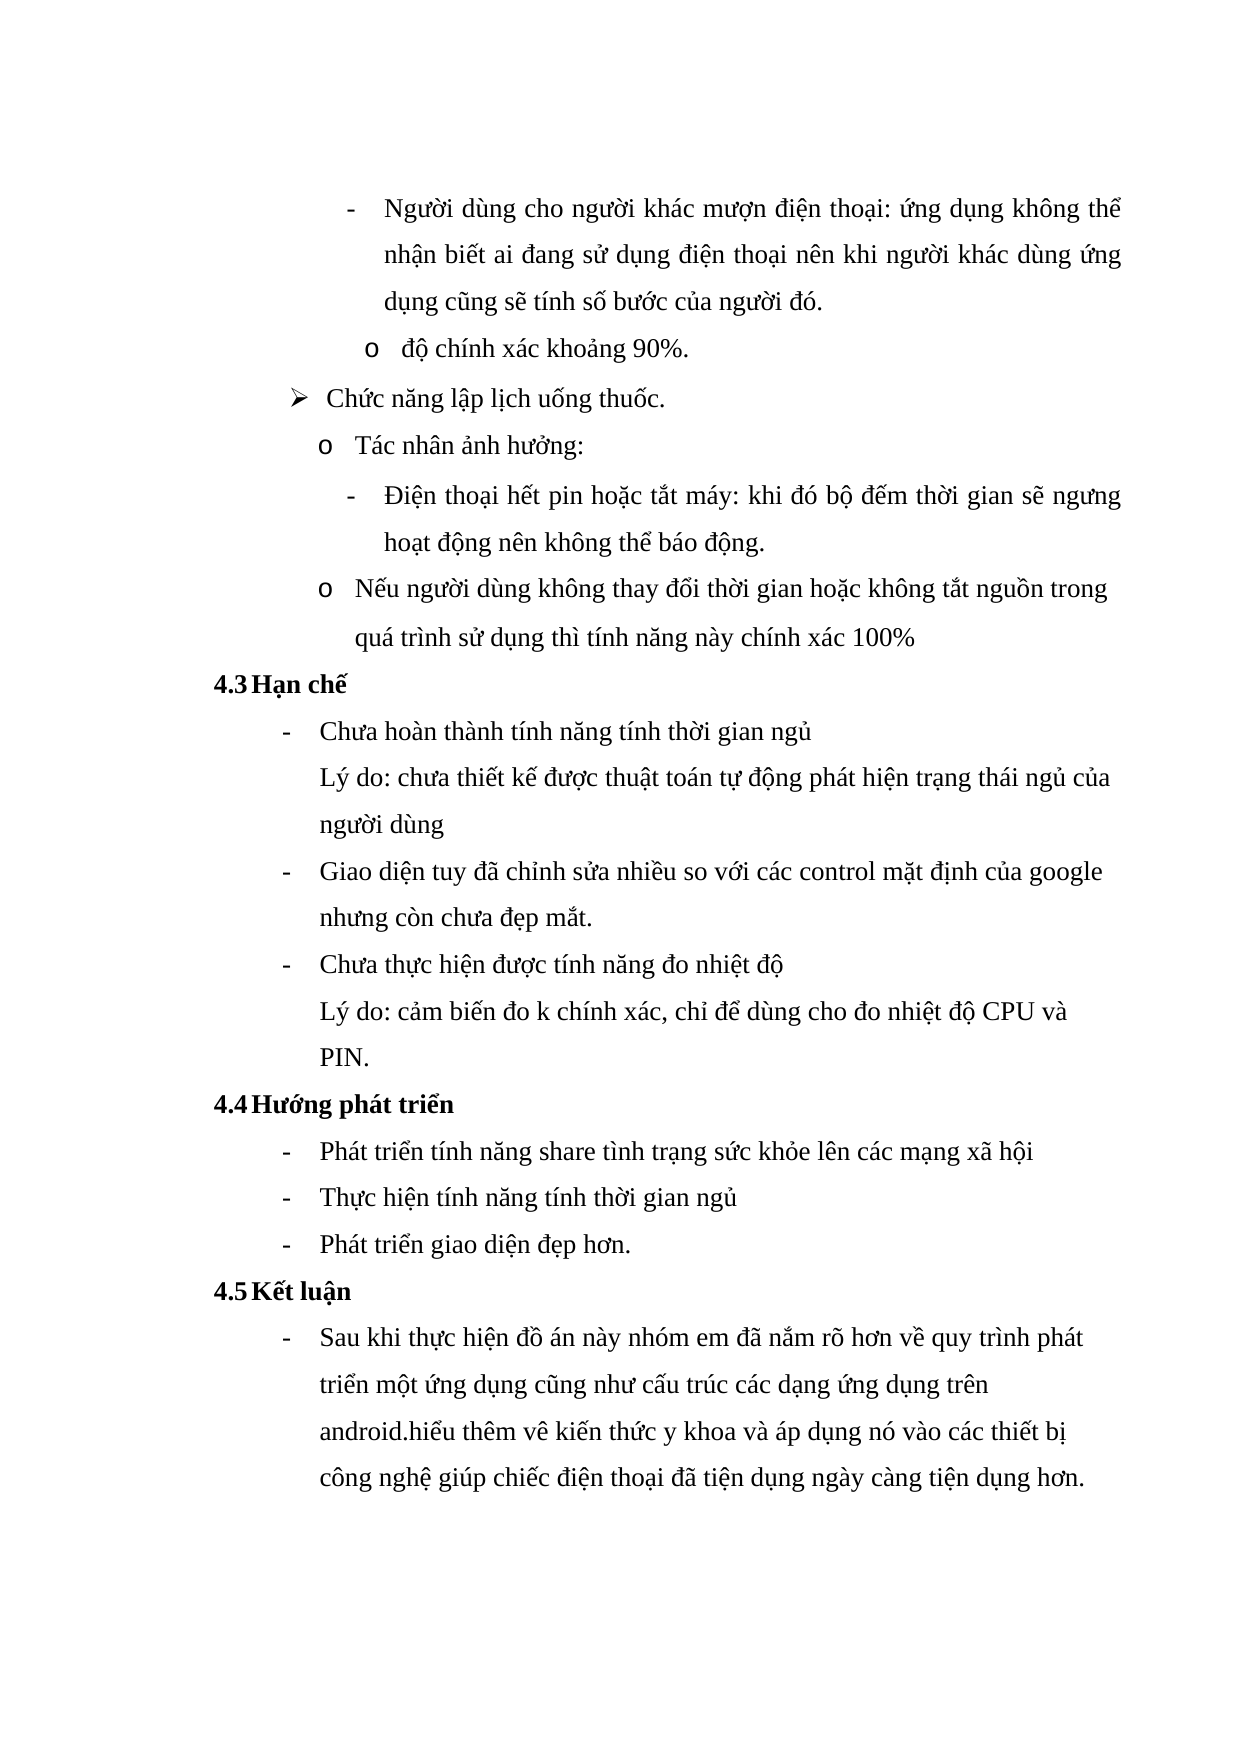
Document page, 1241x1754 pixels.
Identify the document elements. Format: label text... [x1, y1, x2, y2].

list Nếu người dùng không thay đổi thời gian hoặc không tắt nguồn trong quá trình sử dụng thì tính năng này chính xác 100% [317, 572, 1122, 652]
list Người dùng cho người khác mượn điện thoại: ứng dụng không thể nhận biết ai đang sử dụng điện thoại nên khi người khác dùng ứng dụng cũng sẽ tính số bước của người đó. [346, 192, 1122, 316]
list Lý do: chưa thiết kế được thuật toán tự động phát hiện trạng thái ngủ của người dùng [319, 761, 1122, 839]
list Phát triển tính năng share tình trạng sức khỏe lên các mạng xã hội [282, 1135, 1122, 1166]
list Sau khi thực hiện đồ án này nhóm em đã nắm rõ hơn về quy trình phát triển một ứng dụng cũng như cấu trúc các dạng ứng dụng trên android.hiểu thêm vê kiến thức y khoa và áp dụng nó vào các thiết bị công nghệ giúp chiếc điện thoại đã tiện dụng ngày càng tiện dụng hơn. [282, 1321, 1122, 1492]
list Lý do: cảm biến đo k chính xác, chỉ để dùng cho đo nhiệt độ CPU và PIN. [319, 995, 1122, 1072]
list Thực hiện tính năng tính thời gian ngủ [282, 1181, 1122, 1212]
list Chưa thực hiện được tính năng đo nhiệt độ [282, 948, 1122, 979]
list Tác nhân ảnh hưởng: [317, 429, 1122, 462]
list Hướng phát triển [214, 1088, 1122, 1119]
list Chức năng lập lịch uống thuốc. [289, 382, 1122, 413]
list Điện thoại hết pin hoặc tắt máy: khi đó bộ đếm thời gian sẽ ngưng hoạt động nên không thể báo động. [346, 479, 1122, 557]
list Giao diện tuy đã chỉnh sửa nhiều so với các control mặt định của google nhưng còn chưa đẹp mắt. [282, 855, 1122, 932]
list Chưa hoàn thành tính năng tính thời gian ngủ [282, 715, 1122, 746]
list Phát triển giao diện đẹp hơn. [282, 1228, 1122, 1259]
list Hạn chế [214, 668, 1122, 699]
list Kết luận [214, 1275, 1122, 1306]
list độ chính xác khoảng 90%. [364, 332, 1122, 365]
